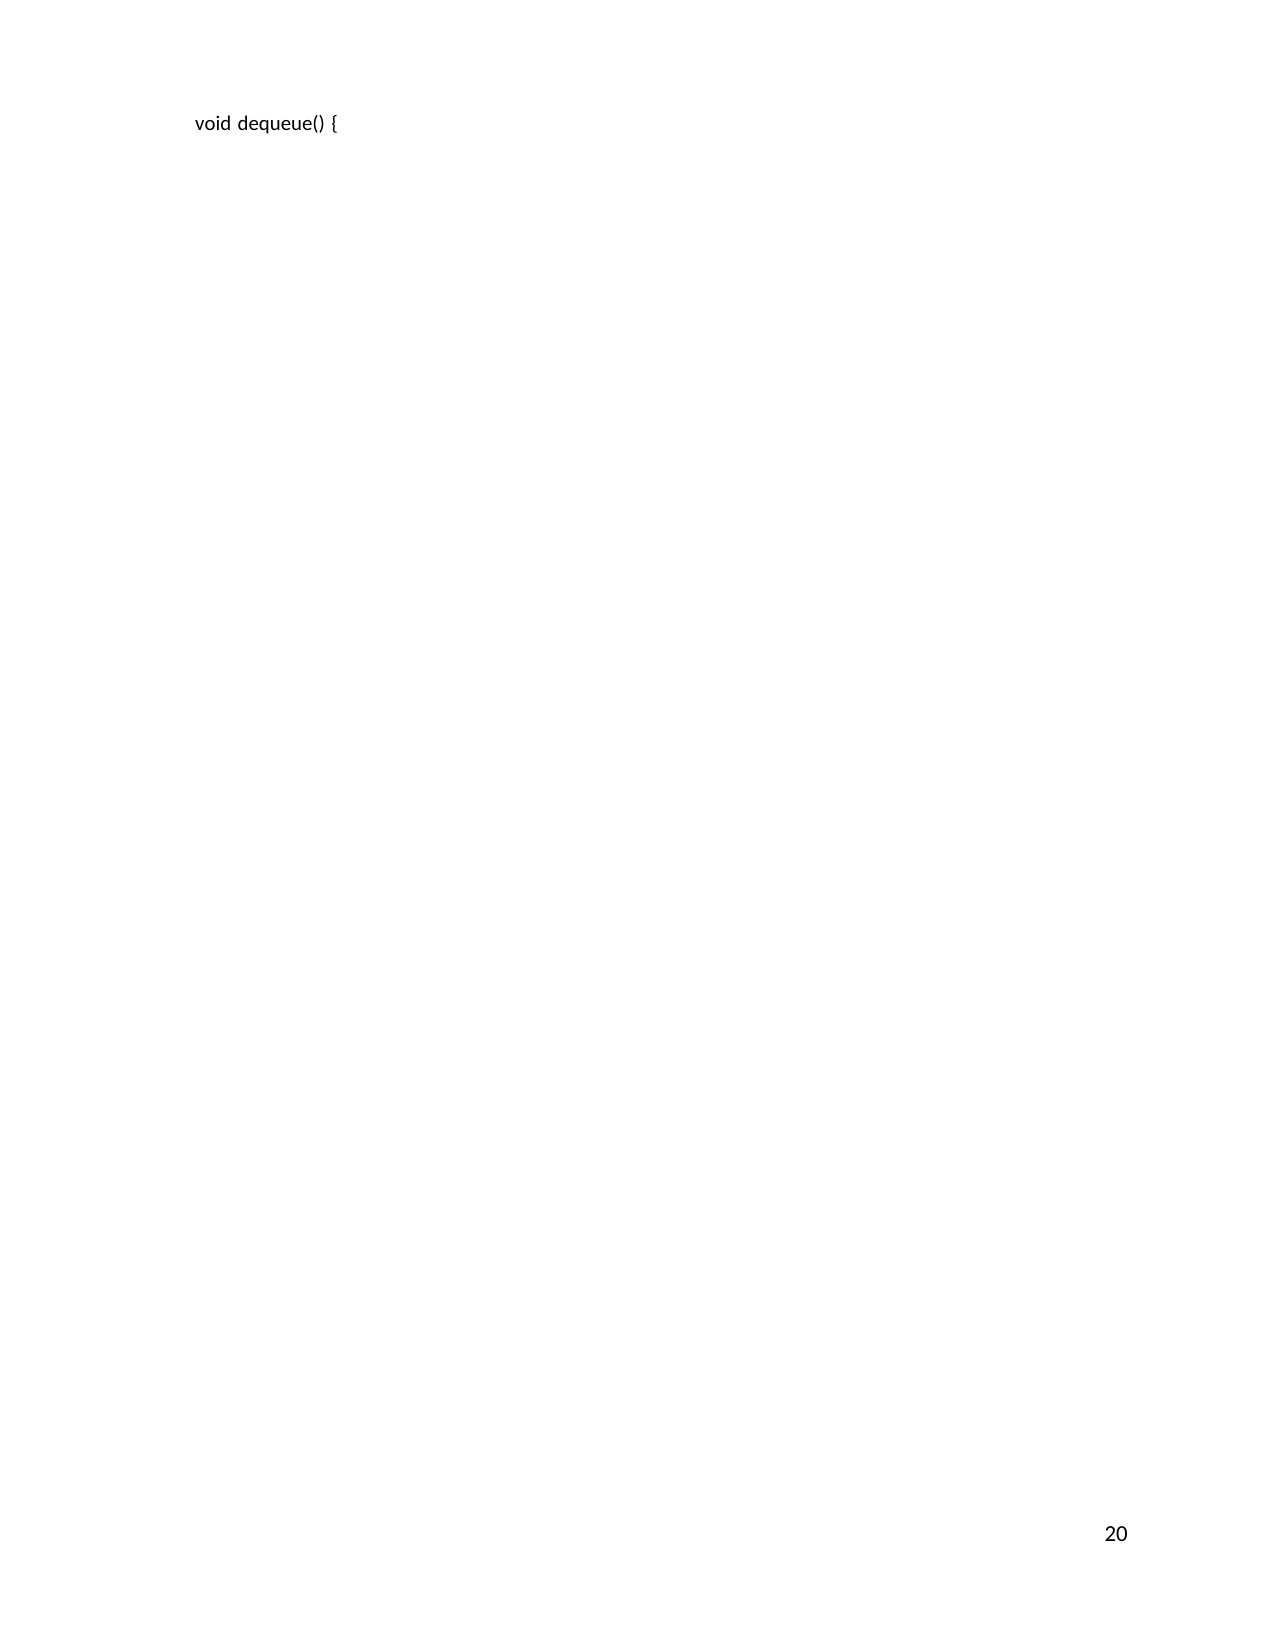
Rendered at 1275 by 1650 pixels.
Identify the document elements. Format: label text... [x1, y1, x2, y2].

text void dequeue() { [195, 110, 1127, 136]
